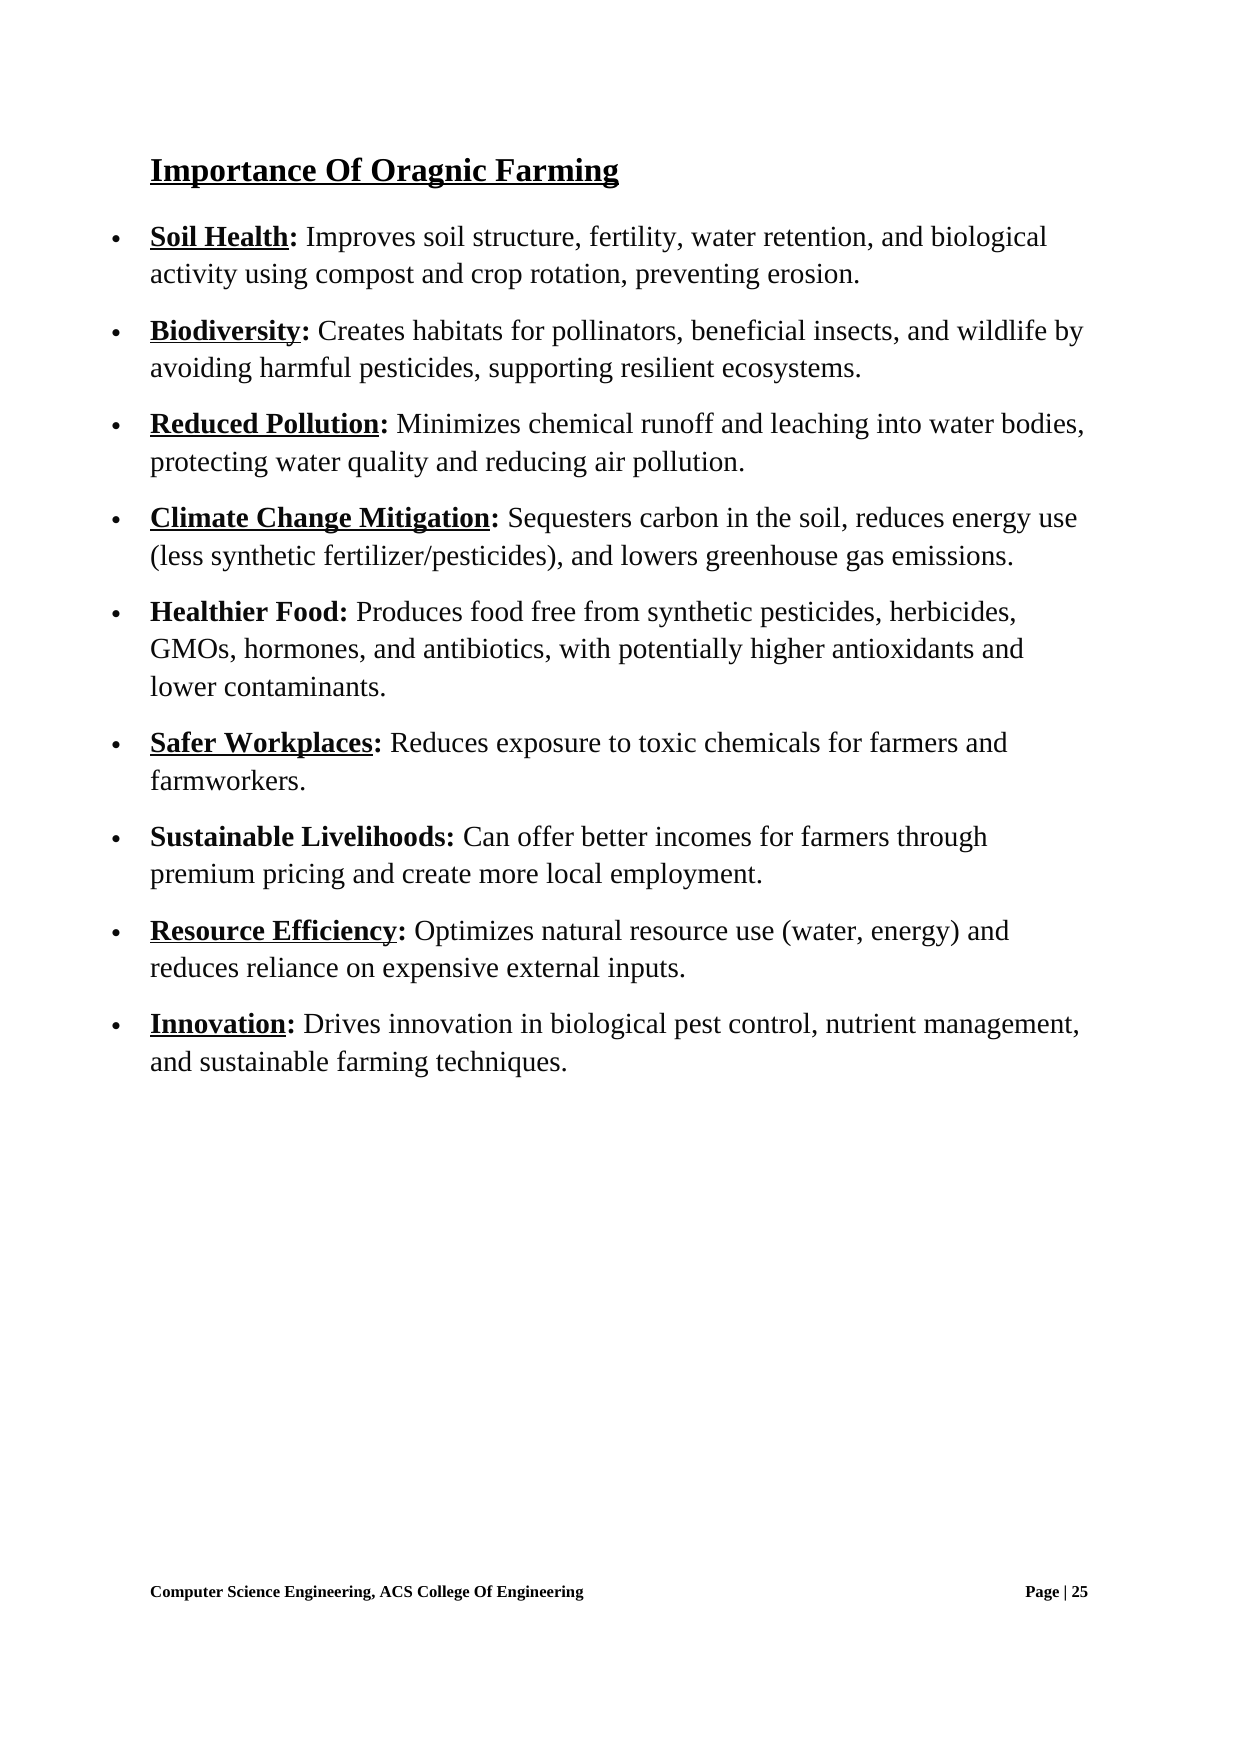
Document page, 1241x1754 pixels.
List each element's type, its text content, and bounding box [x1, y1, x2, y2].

list Innovation: Drives innovation in biological pest control, nutrient management, and sustainable farming techniques. [112, 1002, 1090, 1077]
list Safer Workplaces: Reduces exposure to toxic chemicals for farmers and farmworkers. [112, 721, 1090, 796]
list Biodiversity: Creates habitats for pollinators, beneficial insects, and wildlife by avoiding harmful pesticides, supporting resilient ecosystems. [112, 309, 1090, 384]
list Healthier Food: Produces food free from synthetic pesticides, herbicides, GMOs, hormones, and antibiotics, with potentially higher antioxidants and lower contaminants. [112, 590, 1090, 702]
text Importance Of Oragnic Farming [150, 150, 1090, 188]
list Soil Health: Improves soil structure, fertility, water retention, and biological activity using compost and crop rotation, preventing erosion. [112, 215, 1090, 290]
list Sustainable Livelihoods: Can offer better incomes for farmers through premium pricing and create more local employment. [112, 815, 1090, 890]
list Resource Efficiency: Optimizes natural resource use (water, energy) and reduces reliance on expensive external inputs. [112, 909, 1090, 984]
list Reduced Pollution: Minimizes chemical runoff and leaching into water bodies, protecting water quality and reducing air pollution. [112, 402, 1090, 477]
text Computer Science Engineering, ACS College Of Engineering Page | 25 [150, 1582, 1090, 1601]
list Climate Change Mitigation: Sequesters carbon in the soil, reduces energy use (less synthetic fertilizer/pesticides), and lowers greenhouse gas emissions. [112, 496, 1090, 571]
